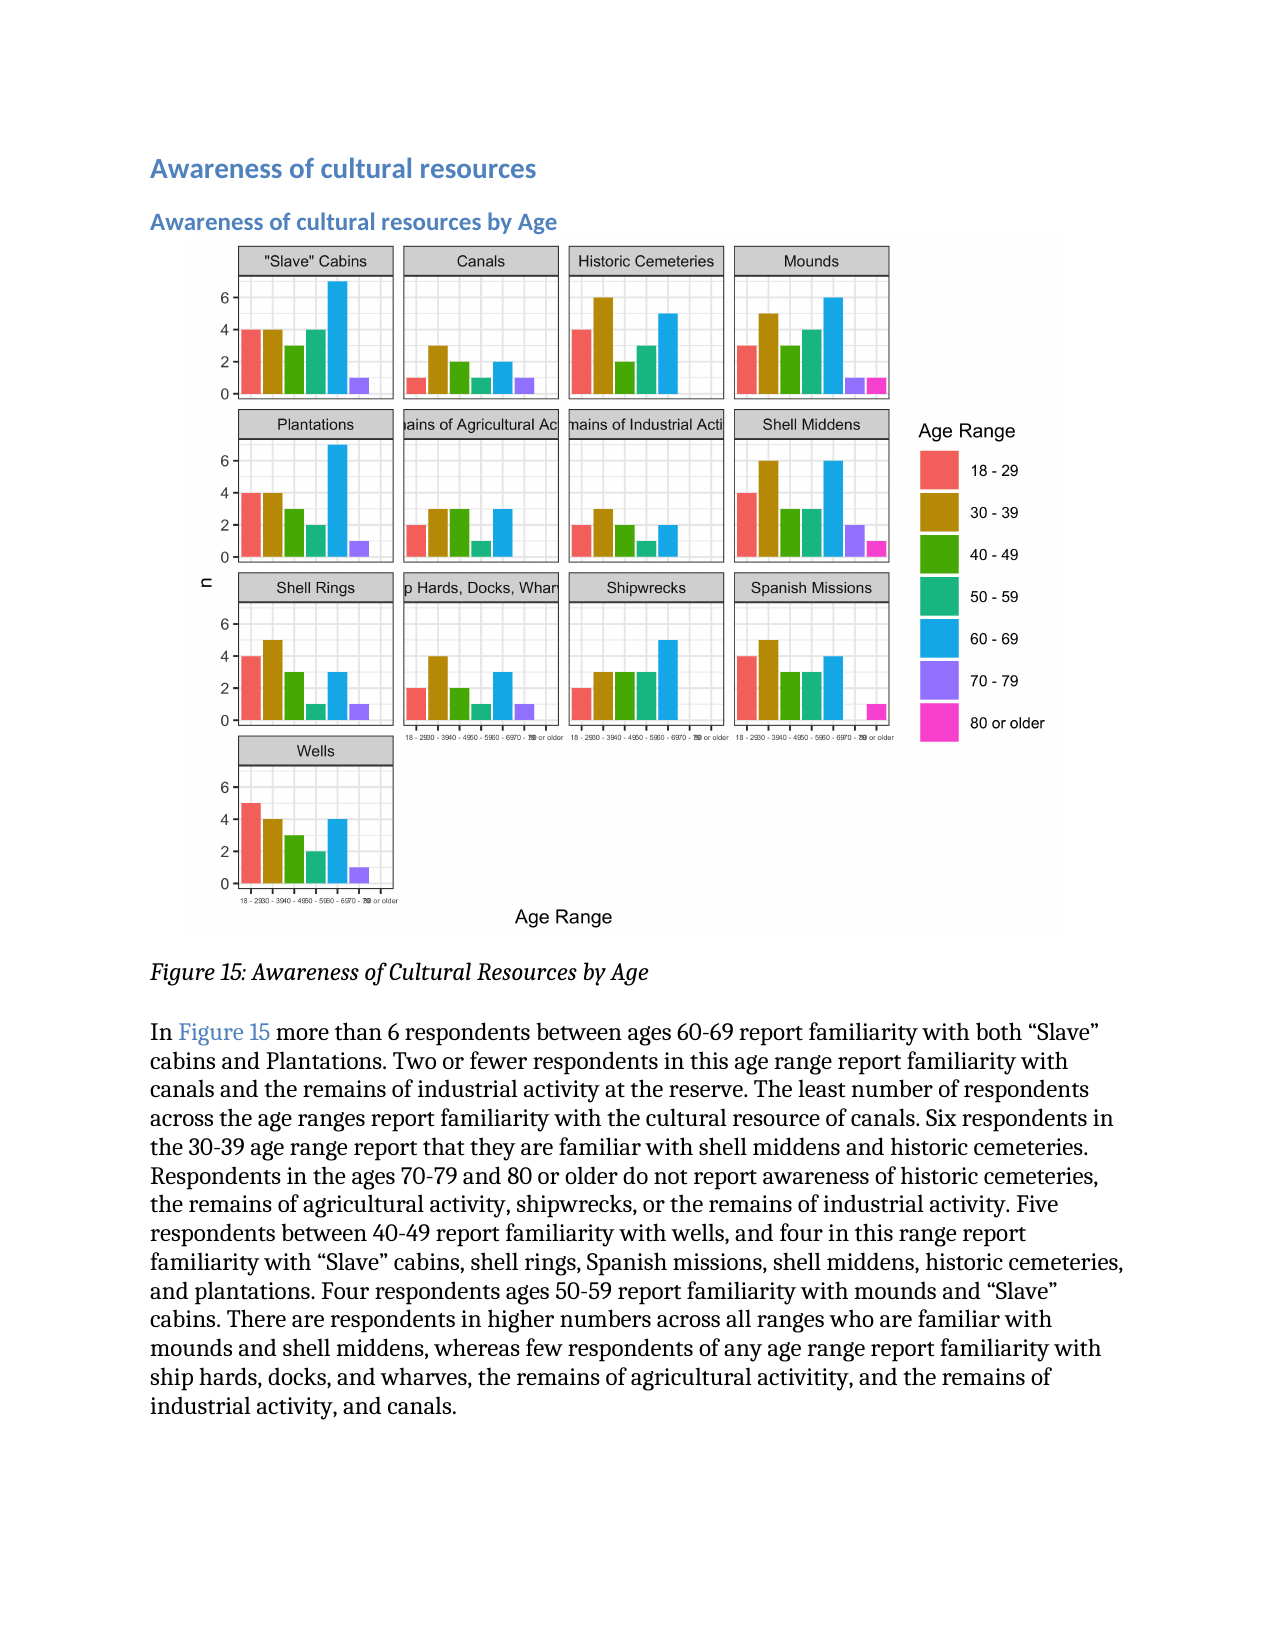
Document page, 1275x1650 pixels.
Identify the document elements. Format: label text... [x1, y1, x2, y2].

subtitle Awareness of cultural resources [150, 150, 1125, 186]
picture [188, 237, 1064, 937]
table_header Figure 15: Awareness of Cultural Resources by Age [139, 237, 1114, 999]
subtitle Awareness of cultural resources by Age [150, 206, 1125, 237]
text In Figure 15 more than 6 respondents between ages 60-69 report familiarity with both “Slave” cabins and Plantations. Two or fewer respondents in this age range report familiarity with canals and the remains of industrial activity at the reserve. The least number of respondents across the age ranges report familiarity with the cultural resource of canals. Six respondents in the 30-39 age range report that they are familiar with shell middens and historic cemeteries. Respondents in the ages 70-79 and 80 or older do not report awareness of historic cemeteries, the remains of agricultural activity, shipwrecks, or the remains of industrial activity. Five respondents between 40-49 report familiarity with wells, and four in this range report familiarity with “Slave” cabins, shell rings, Spanish missions, shell middens, historic cemeteries, and plantations. Four respondents ages 50-59 report familiarity with mounds and “Slave” cabins. There are respondents in higher numbers across all ranges who are familiar with mounds and shell middens, whereas few respondents of any age range report familiarity with ship hards, docks, and wharves, the remains of agricultural activitity, and the remains of industrial activity, and canals. [150, 1018, 1125, 1420]
